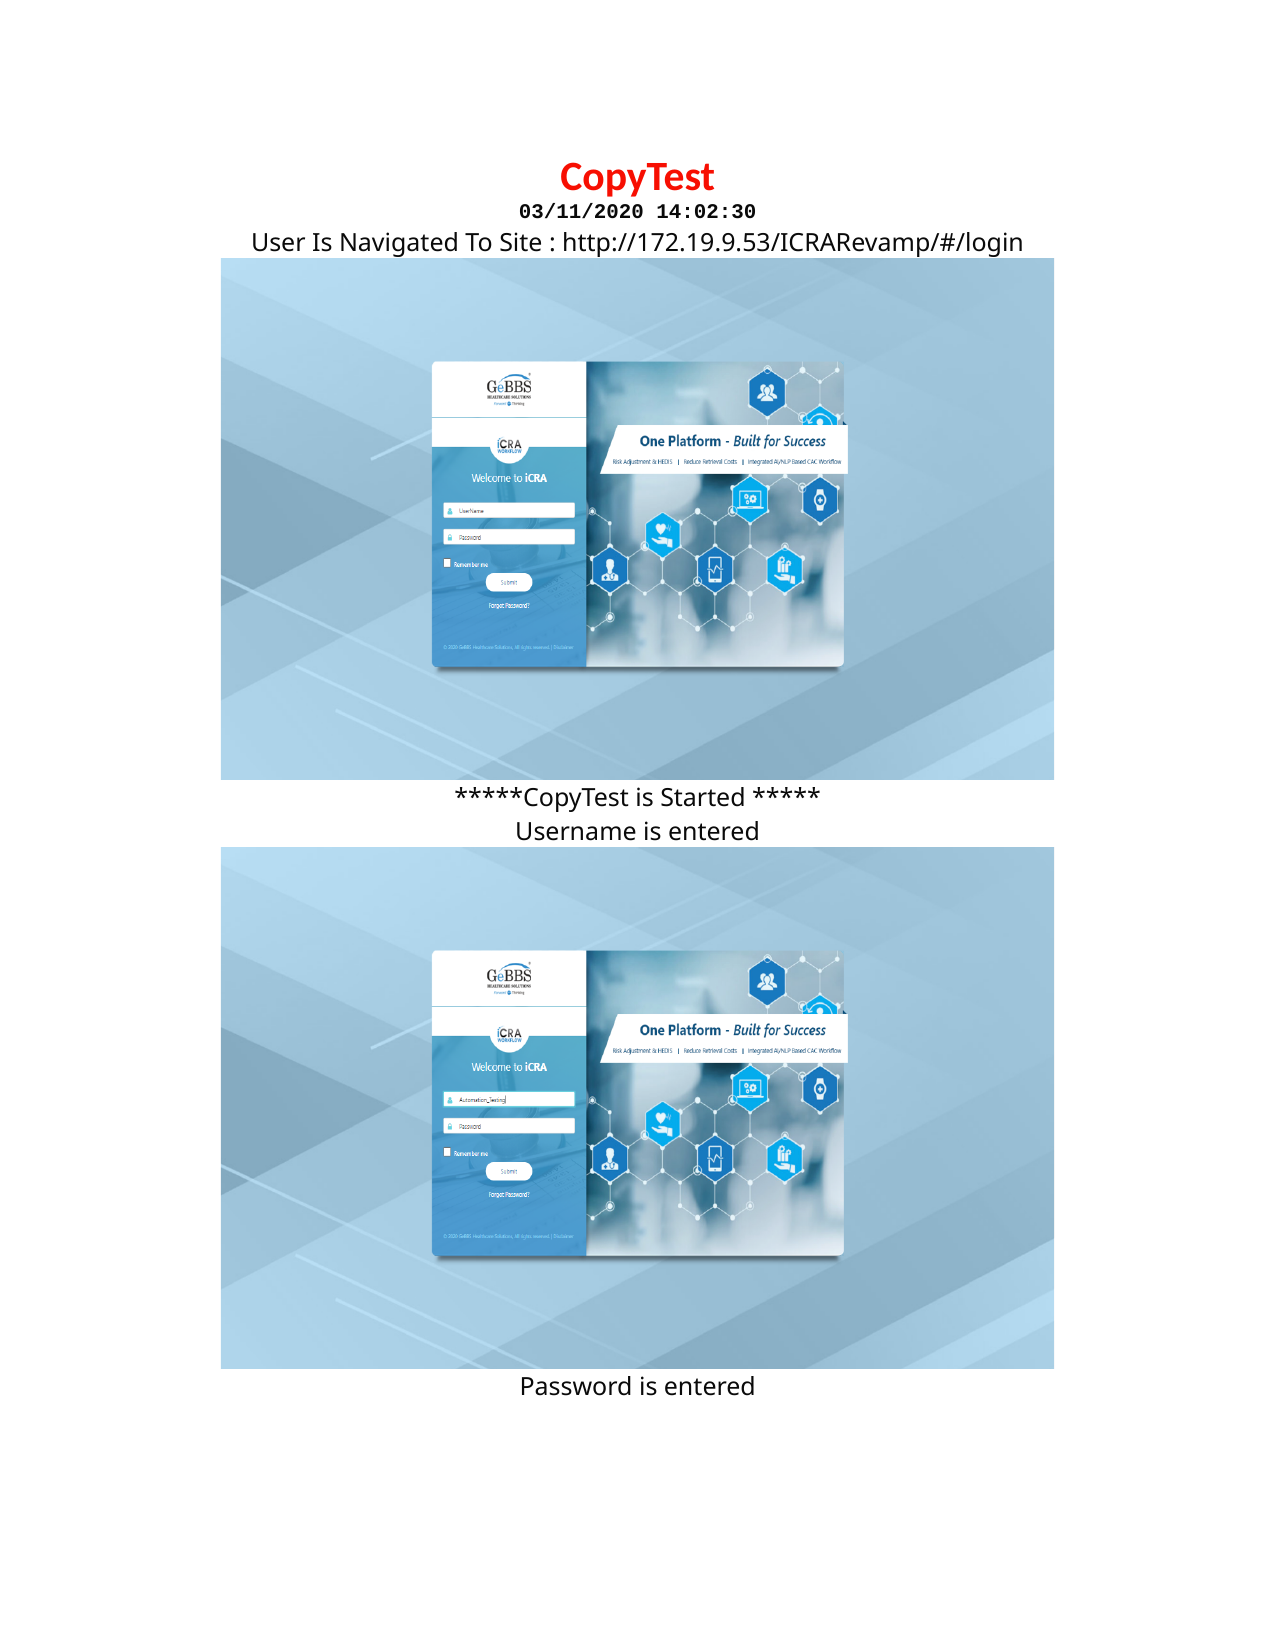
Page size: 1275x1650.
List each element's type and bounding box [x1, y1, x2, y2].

picture [220, 853, 1055, 1375]
picture [220, 264, 1055, 786]
text [150, 150, 1125, 1408]
